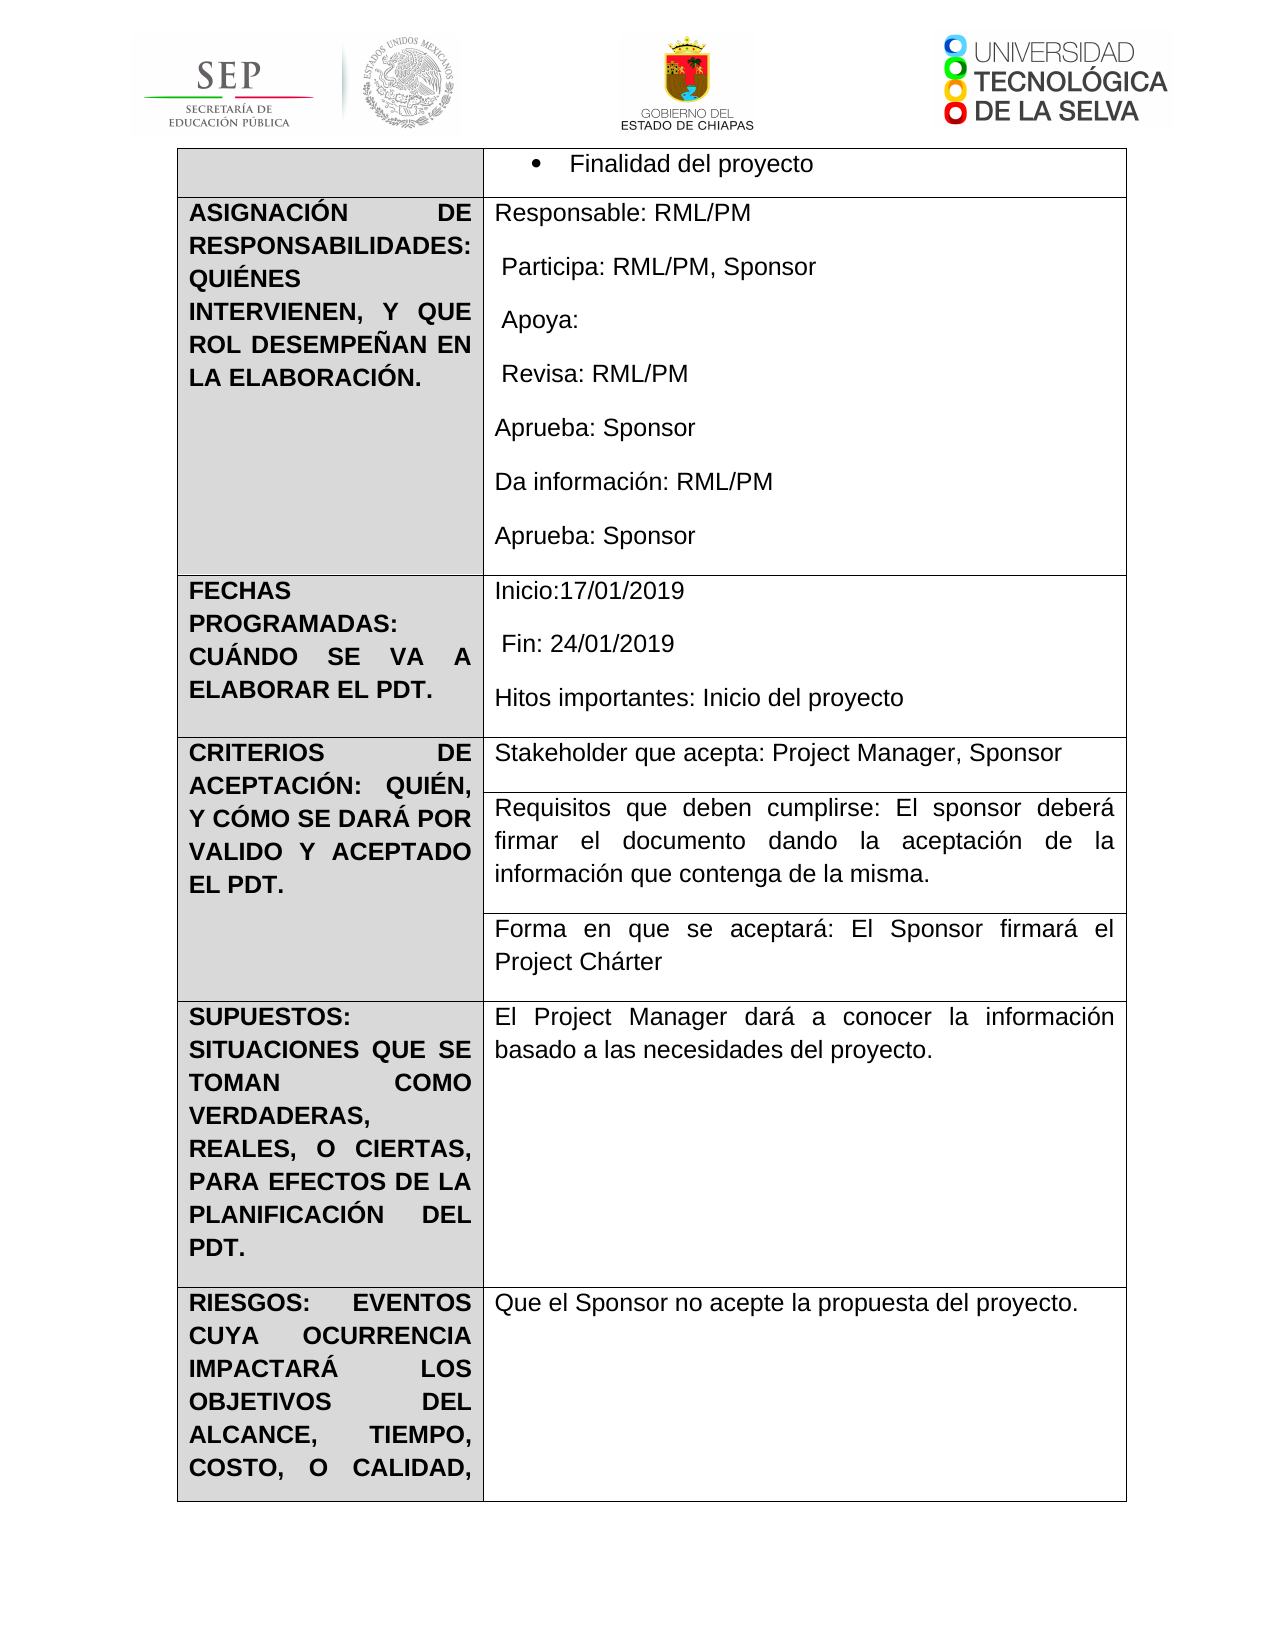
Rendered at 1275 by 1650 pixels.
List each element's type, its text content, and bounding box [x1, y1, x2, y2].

table_cell Responsable: RML/PM Participa: RML/PM, Sponsor Apoya: Revisa: RML/PM Aprueba: Sponsor Da información: RML/PM Aprueba: Sponsor [484, 198, 1126, 574]
picture [618, 34, 757, 135]
table_cell Que el Sponsor no acepte la propuesta del proyecto. [484, 1288, 1126, 1501]
table_cell SUPUESTOS: SITUACIONES QUE SE TOMAN COMO VERDADERAS, REALES, O CIERTAS, PARA EFECTOS DE LA PLANIFICACIÓN DEL PDT. [178, 1002, 483, 1287]
table_cell FECHAS PROGRAMADAS: CUÁNDO SE VA A ELABORAR EL PDT. [178, 576, 483, 737]
table_cell Requisitos que deben cumplirse: El sponsor deberá firmar el documento dando la aceptación de la información que contenga de la misma. [484, 793, 1126, 913]
table_cell El Project Manager dará a conocer la información basado a las necesidades del proyecto. [484, 1002, 1126, 1287]
table_cell Forma en que se aceptará: El Sponsor firmará el Project Chárter [484, 914, 1126, 1001]
table_cell RIESGOS: EVENTOS CUYA OCURRENCIA IMPACTARÁ LOS OBJETIVOS DEL ALCANCE, TIEMPO, COSTO, O CALIDAD, DEL PDT. [178, 1288, 483, 1501]
table_cell Realizar Objetivos, alcances Tiempo de realización del proyecto Hitos Verificar presupuesto del proyecto Finalidad del proyecto [484, 149, 1126, 197]
table_cell Inicio:17/01/2019 Fin: 24/01/2019 Hitos importantes: Inicio del proyecto [484, 576, 1126, 737]
table_cell ASIGNACIÓN DE RESPONSABILIDADES: QUIÉNES INTERVIENEN, Y QUE ROL DESEMPEÑAN EN LA ELABORACIÓN. [178, 198, 483, 574]
picture [131, 34, 462, 136]
table_cell Stakeholder que acepta: Project Manager, Sponsor [484, 738, 1126, 792]
picture [933, 29, 1173, 130]
table_cell CRITERIOS DE ACEPTACIÓN: QUIÉN, Y CÓMO SE DARÁ POR VALIDO Y ACEPTADO EL PDT. [178, 738, 483, 1001]
